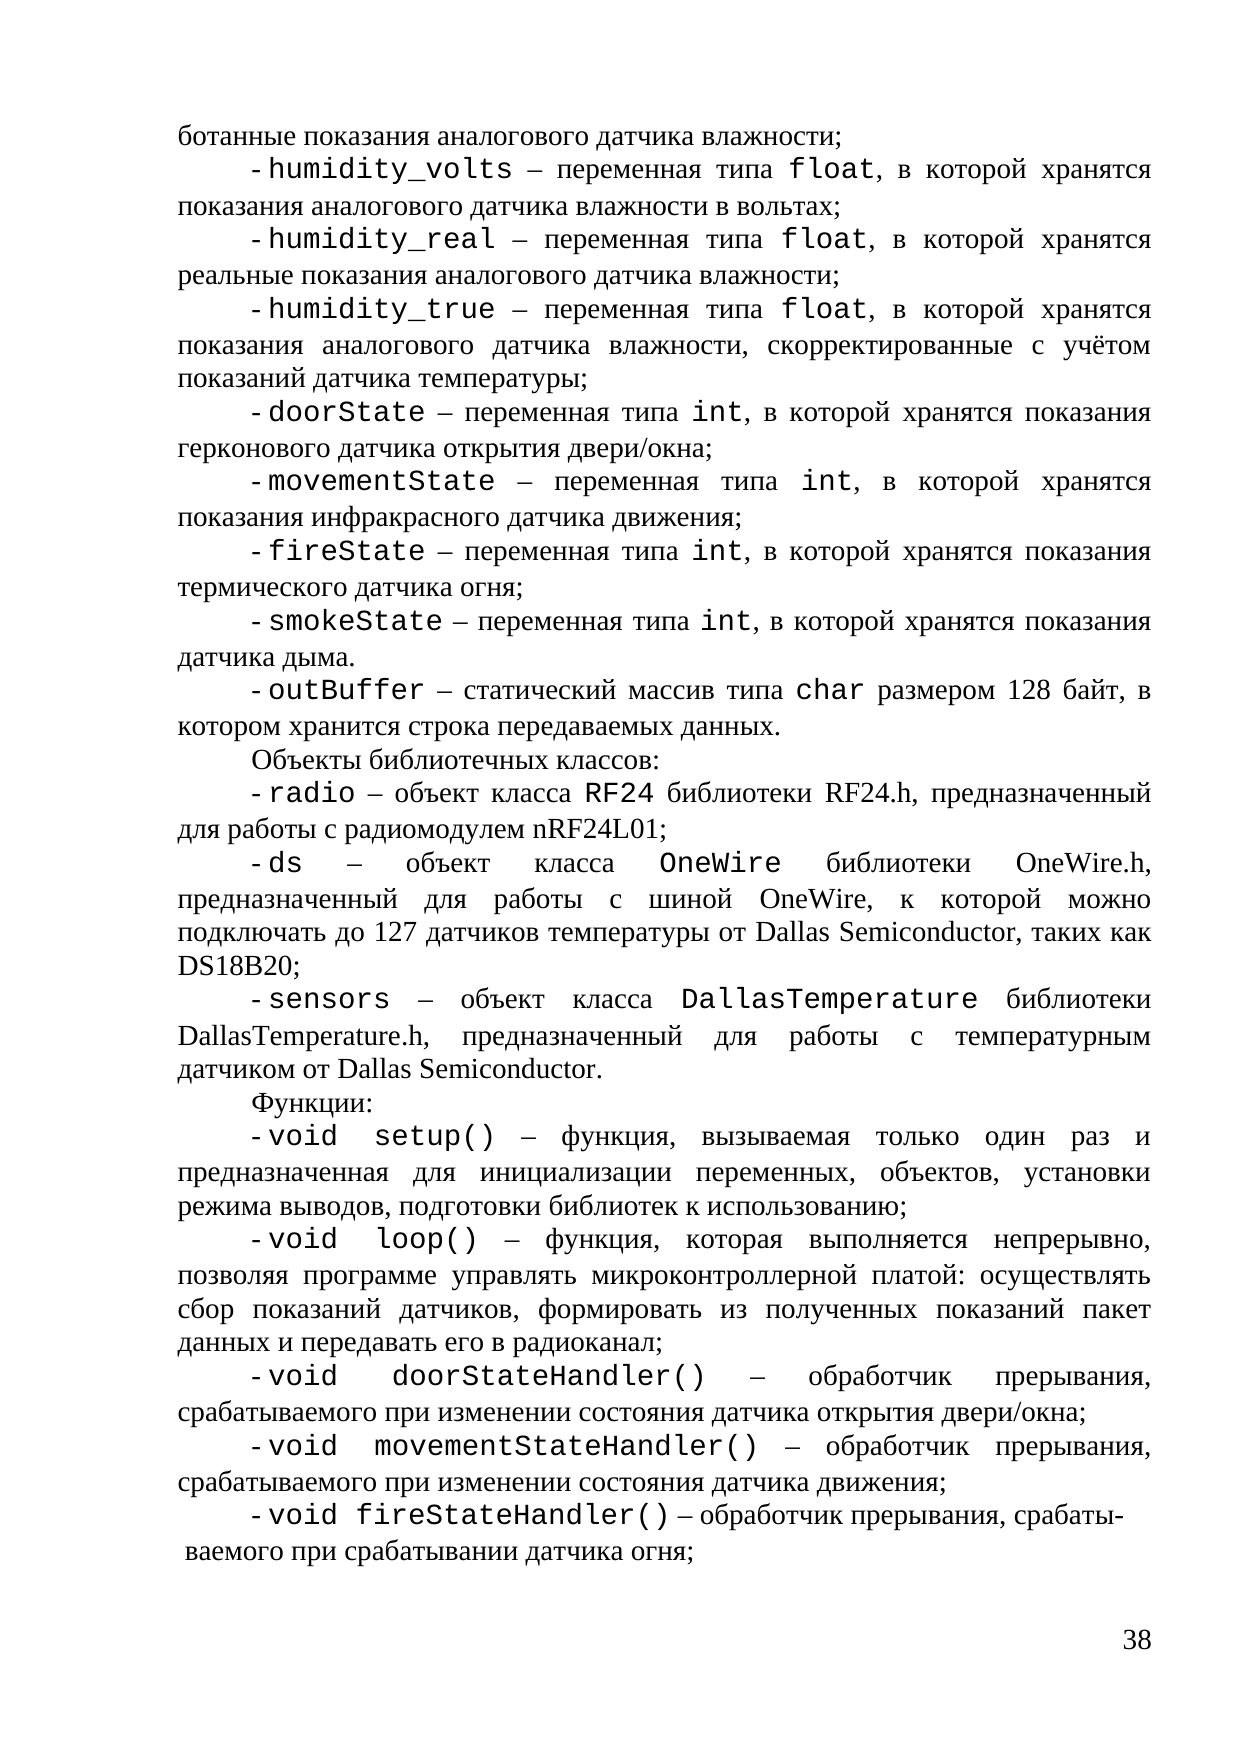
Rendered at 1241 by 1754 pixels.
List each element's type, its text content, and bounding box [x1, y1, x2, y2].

text - humidity_volts – переменная типа float, в которой хранятся показания аналогового датчика влажности в вольтах; [177, 152, 1152, 221]
text - void loop() – функция, которая выполняется непрерывно, позволяя программе управлять микроконтроллерной платой: осуществлять сбор показаний датчиков, формировать из полученных показаний пакет данных и передавать его в радиоканал; [177, 1221, 1152, 1358]
text - void setup() – функция, вызываемая только один раз и предназначенная для инициализации переменных, объектов, установки режима выводов, подготовки библиотек к использованию; [177, 1118, 1152, 1221]
text - void doorStateHandler() – обработчик прерывания, срабатываемого при изменении состояния датчика открытия двери/окна; [177, 1358, 1152, 1428]
text - humidity_true – переменная типа float, в которой хранятся показания аналогового датчика влажности, скорректированные с учётом показаний датчика температуры; [177, 291, 1152, 394]
text - fireState – переменная типа int, в которой хранятся показания термического датчика огня; [177, 533, 1152, 603]
text - radio – объект класса RF24 библиотеки RF24.h, предназначенный для работы с радиомодулем nRF24L01; [177, 775, 1152, 845]
text ваемого при срабатывании датчика огня; [177, 1533, 1152, 1567]
text - sensors – объект класса DallasTemperature библиотеки DallasTemperature.h, предназначенный для работы с температурным датчиком от Dallas Semiconductor. [177, 982, 1152, 1085]
text - smokeState – переменная типа int, в которой хранятся показания датчика дыма. [177, 603, 1152, 672]
text ботанные показания аналогового датчика влажности; [177, 118, 1152, 152]
text - void movementStateHandler() – обработчик прерывания, срабатываемого при изменении состояния датчика движения; [177, 1428, 1152, 1497]
text - doorState – переменная типа int, в которой хранятся показания герконового датчика открытия двери/окна; [177, 394, 1152, 463]
text - movementState – переменная типа int, в которой хранятся показания инфракрасного датчика движения; [177, 463, 1152, 533]
text Объекты библиотечных классов: [177, 742, 1152, 775]
text - outBuffer – статический массив типа char размером 128 байт, в котором хранится строка передаваемых данных. [177, 672, 1152, 742]
text Функции: [177, 1085, 1152, 1118]
text - void fireStateHandler() – обработчик прерывания, срабаты- [177, 1497, 1152, 1533]
text - ds – объект класса OneWire библиотеки OneWire.h, предназначенный для работы с шиной OneWire, к которой можно подключать до 127 датчиков температуры от Dallas Semiconductor, таких как DS18B20; [177, 845, 1152, 982]
text - humidity_real – переменная типа float, в которой хранятся реальные показания аналогового датчика влажности; [177, 221, 1152, 291]
